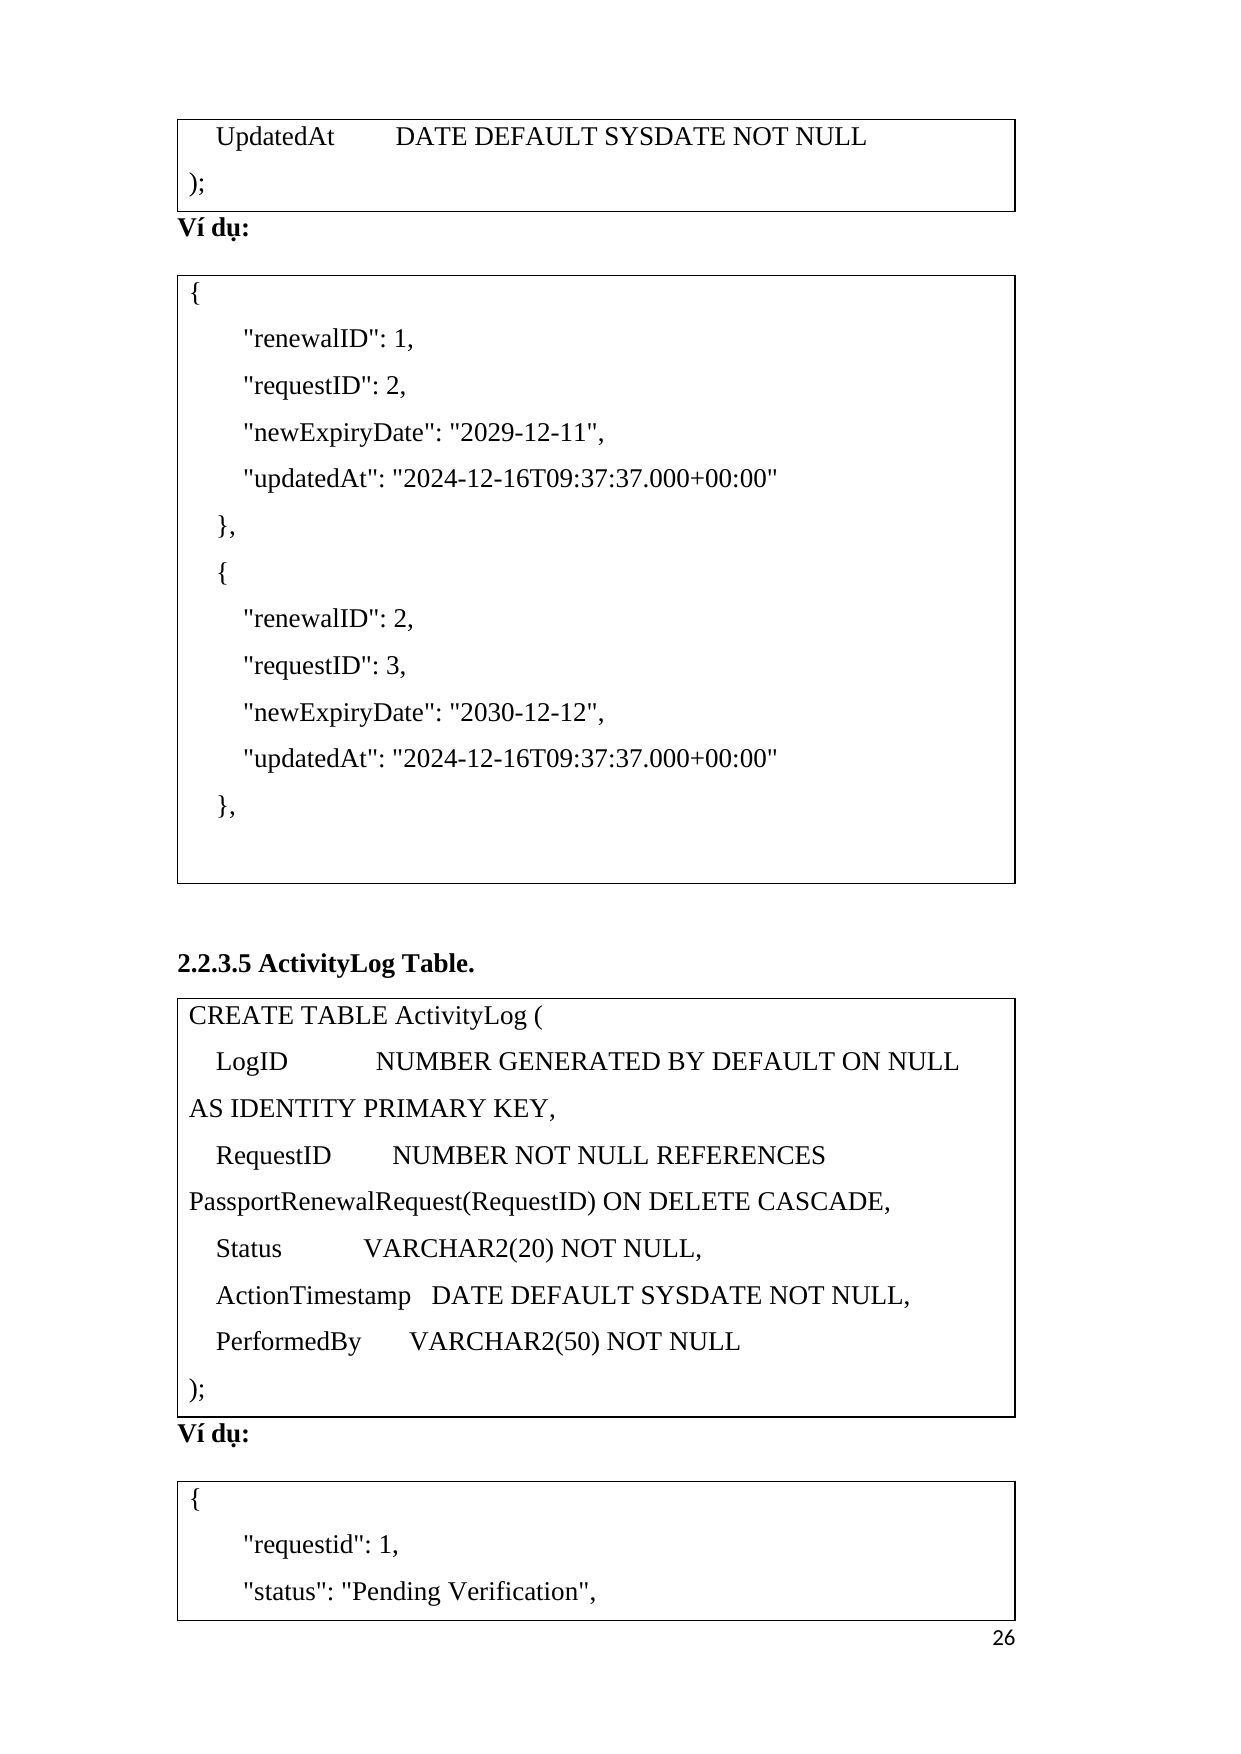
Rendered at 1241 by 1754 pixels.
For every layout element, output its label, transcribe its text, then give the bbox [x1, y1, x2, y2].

text Ví dụ: [177, 212, 1011, 243]
subtitle 2.2.3.5 ActivityLog Table. [177, 947, 1011, 978]
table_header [178, 120, 1014, 211]
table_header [178, 1482, 1014, 1619]
table_header CREATE TABLE ActivityLog ( LogID NUMBER GENERATED BY DEFAULT ON NULL AS IDENTITY PRIMARY KEY, RequestID NUMBER NOT NULL REFERENCES PassportRenewalRequest(RequestID) ON DELETE CASCADE, Status VARCHAR2(20) NOT NULL, ActionTimestamp DATE DEFAULT SYSDATE NOT NULL, PerformedBy VARCHAR2(50) NOT NULL ); [178, 999, 1014, 1416]
table_header { "renewalID": 1, "requestID": 2, "newExpiryDate": "2029-12-11", "updatedAt": "2024-12-16T09:37:37.000+00:00" }, { "renewalID": 2, "requestID": 3, "newExpiryDate": "2030-12-12", "updatedAt": "2024-12-16T09:37:37.000+00:00" }, [178, 276, 1014, 883]
text Ví dụ: [177, 1418, 1011, 1449]
